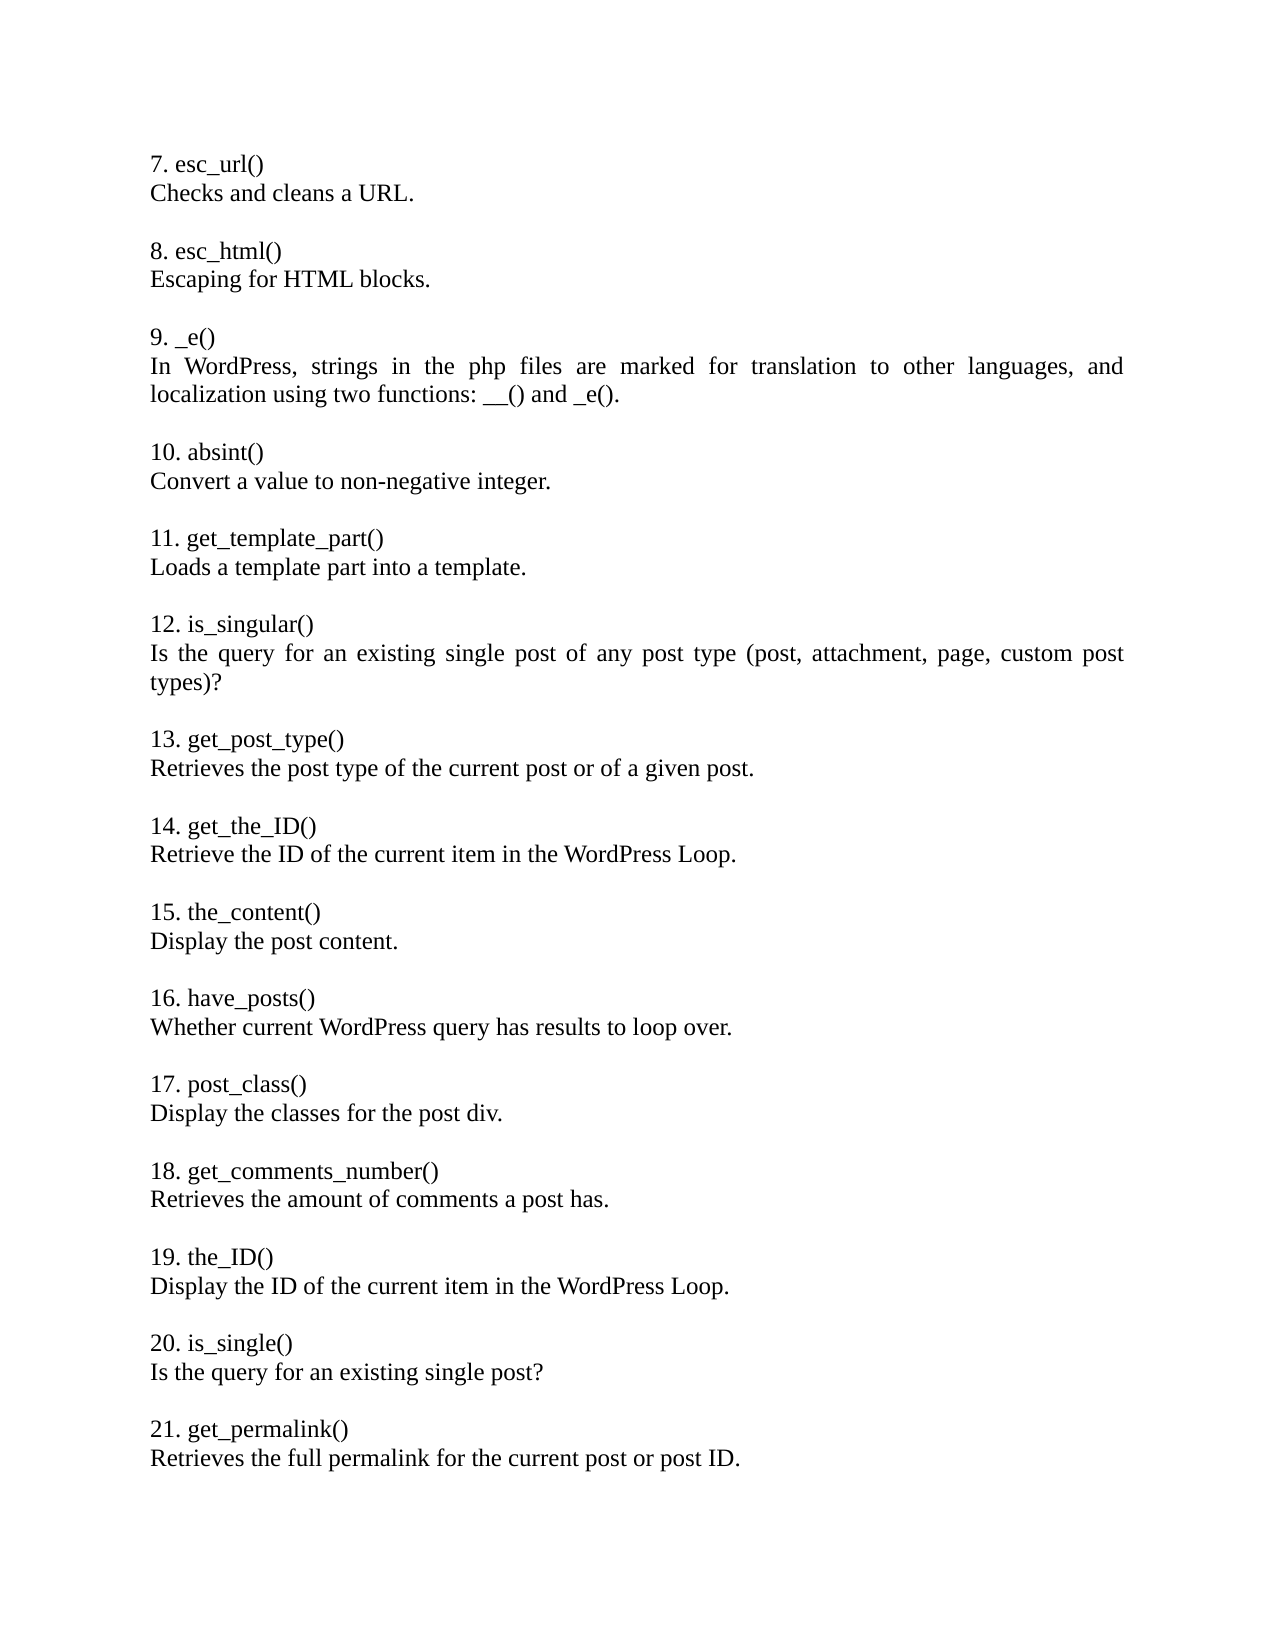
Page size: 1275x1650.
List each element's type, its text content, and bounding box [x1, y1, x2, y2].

text Display the ID of the current item in the WordPress Loop. [150, 1271, 1125, 1300]
text Is the query for an existing single post of any post type (post, attachment, page, custom post types)? [150, 639, 1125, 696]
text 21. get_permalink() [150, 1415, 1125, 1444]
text Retrieves the post type of the current post or of a given post. [150, 754, 1125, 782]
text Whether current WordPress query has results to loop over. [150, 1012, 1125, 1041]
text Retrieve the ID of the current item in the WordPress Loop. [150, 840, 1125, 869]
text Retrieves the amount of comments a post has. [150, 1185, 1125, 1214]
text 13. get_post_type() [150, 725, 1125, 754]
text Convert a value to non-negative integer. [150, 466, 1125, 495]
text 18. get_comments_number() [150, 1156, 1125, 1185]
text Retrieves the full permalink for the current post or post ID. [150, 1444, 1125, 1472]
text 20. is_single() [150, 1329, 1125, 1357]
text 8. esc_html() [150, 236, 1125, 265]
text Loads a template part into a template. [150, 552, 1125, 581]
text Checks and cleans a URL. [150, 179, 1125, 207]
text 17. post_class() [150, 1070, 1125, 1099]
text 7. esc_url() [150, 150, 1125, 179]
text 14. get_the_ID() [150, 811, 1125, 840]
text Escaping for HTML blocks. [150, 265, 1125, 294]
text Display the post content. [150, 926, 1125, 955]
text Display the classes for the post div. [150, 1099, 1125, 1127]
text 19. the_ID() [150, 1242, 1125, 1271]
text In WordPress, strings in the php files are marked for translation to other languages, and localization using two functions: __() and _e(). [150, 351, 1125, 409]
text 10. absint() [150, 437, 1125, 466]
text 15. the_content() [150, 897, 1125, 926]
text Is the query for an existing single post? [150, 1357, 1125, 1386]
text 11. get_template_part() [150, 524, 1125, 552]
text 12. is_singular() [150, 610, 1125, 639]
text 16. have_posts() [150, 984, 1125, 1012]
text 9. _e() [150, 322, 1125, 351]
